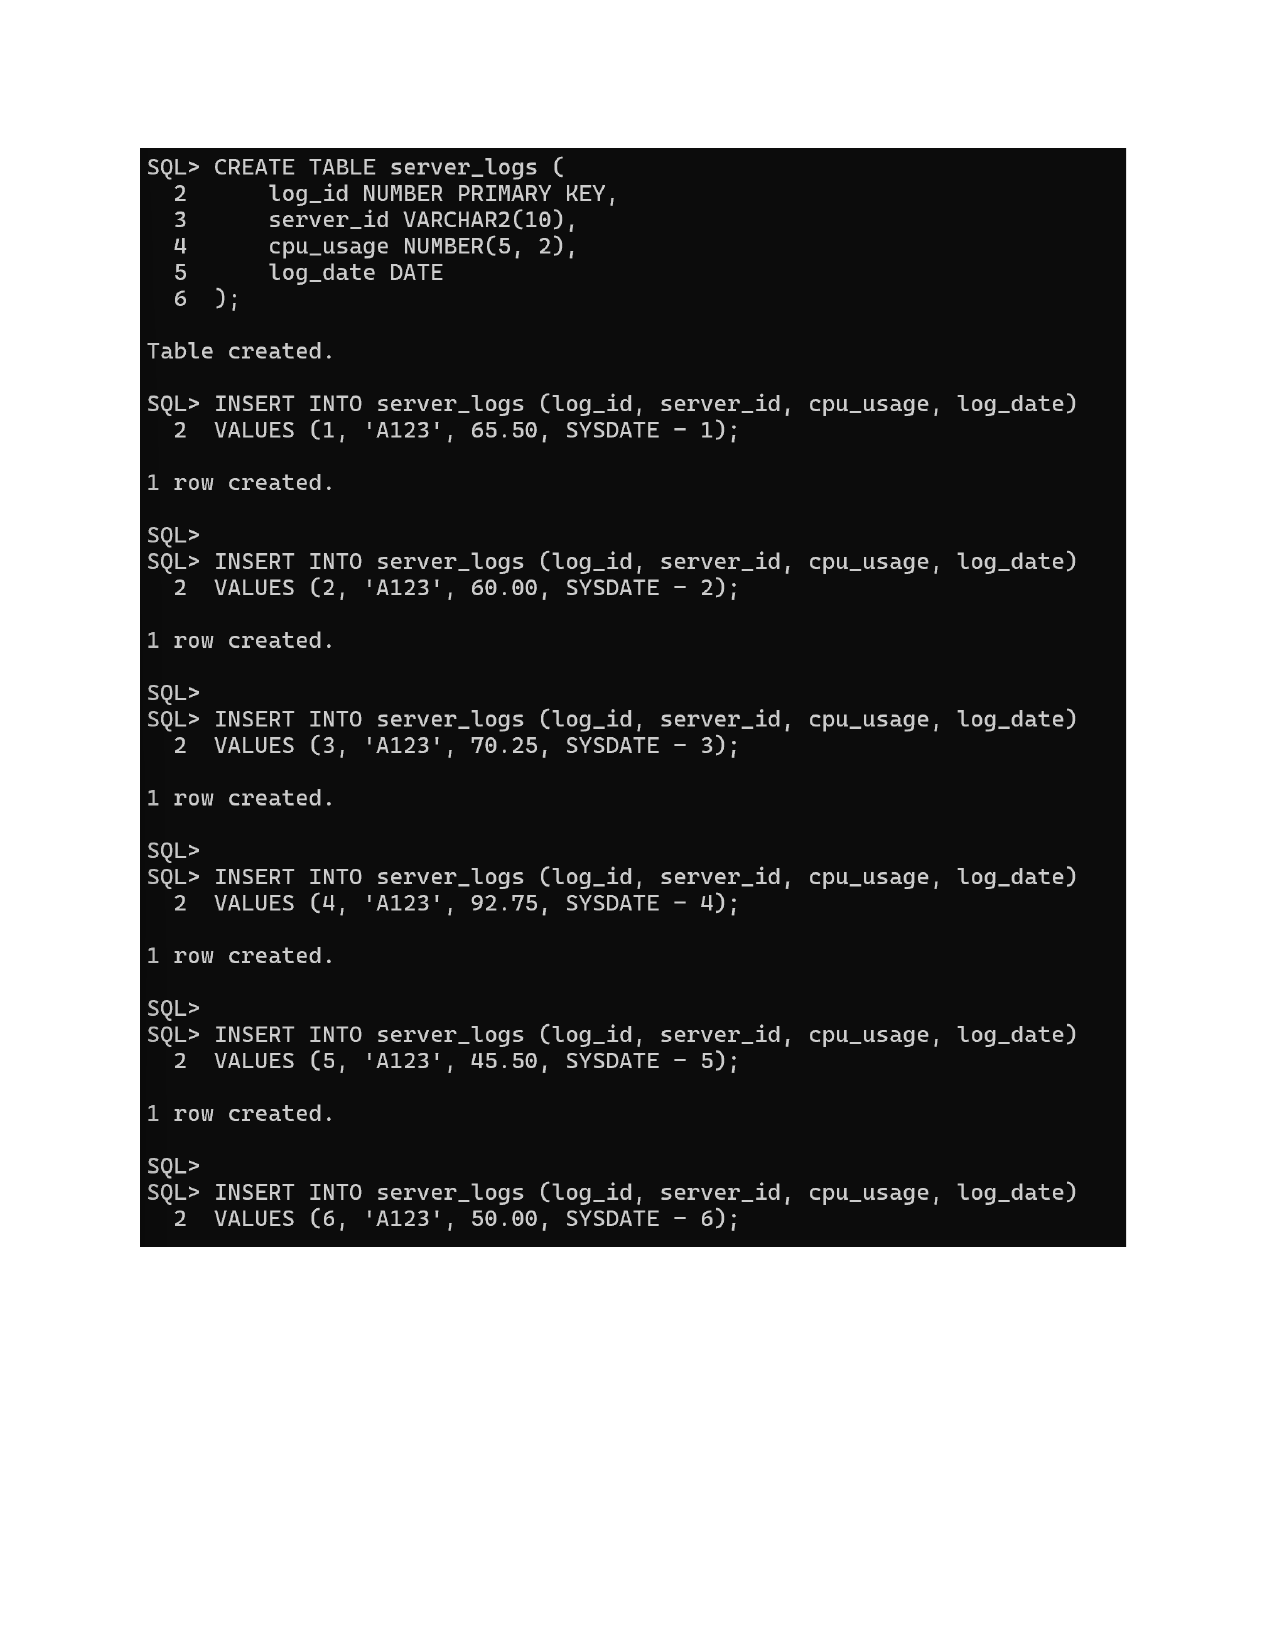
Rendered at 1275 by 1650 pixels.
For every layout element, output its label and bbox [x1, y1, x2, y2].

picture [140, 148, 1127, 1247]
